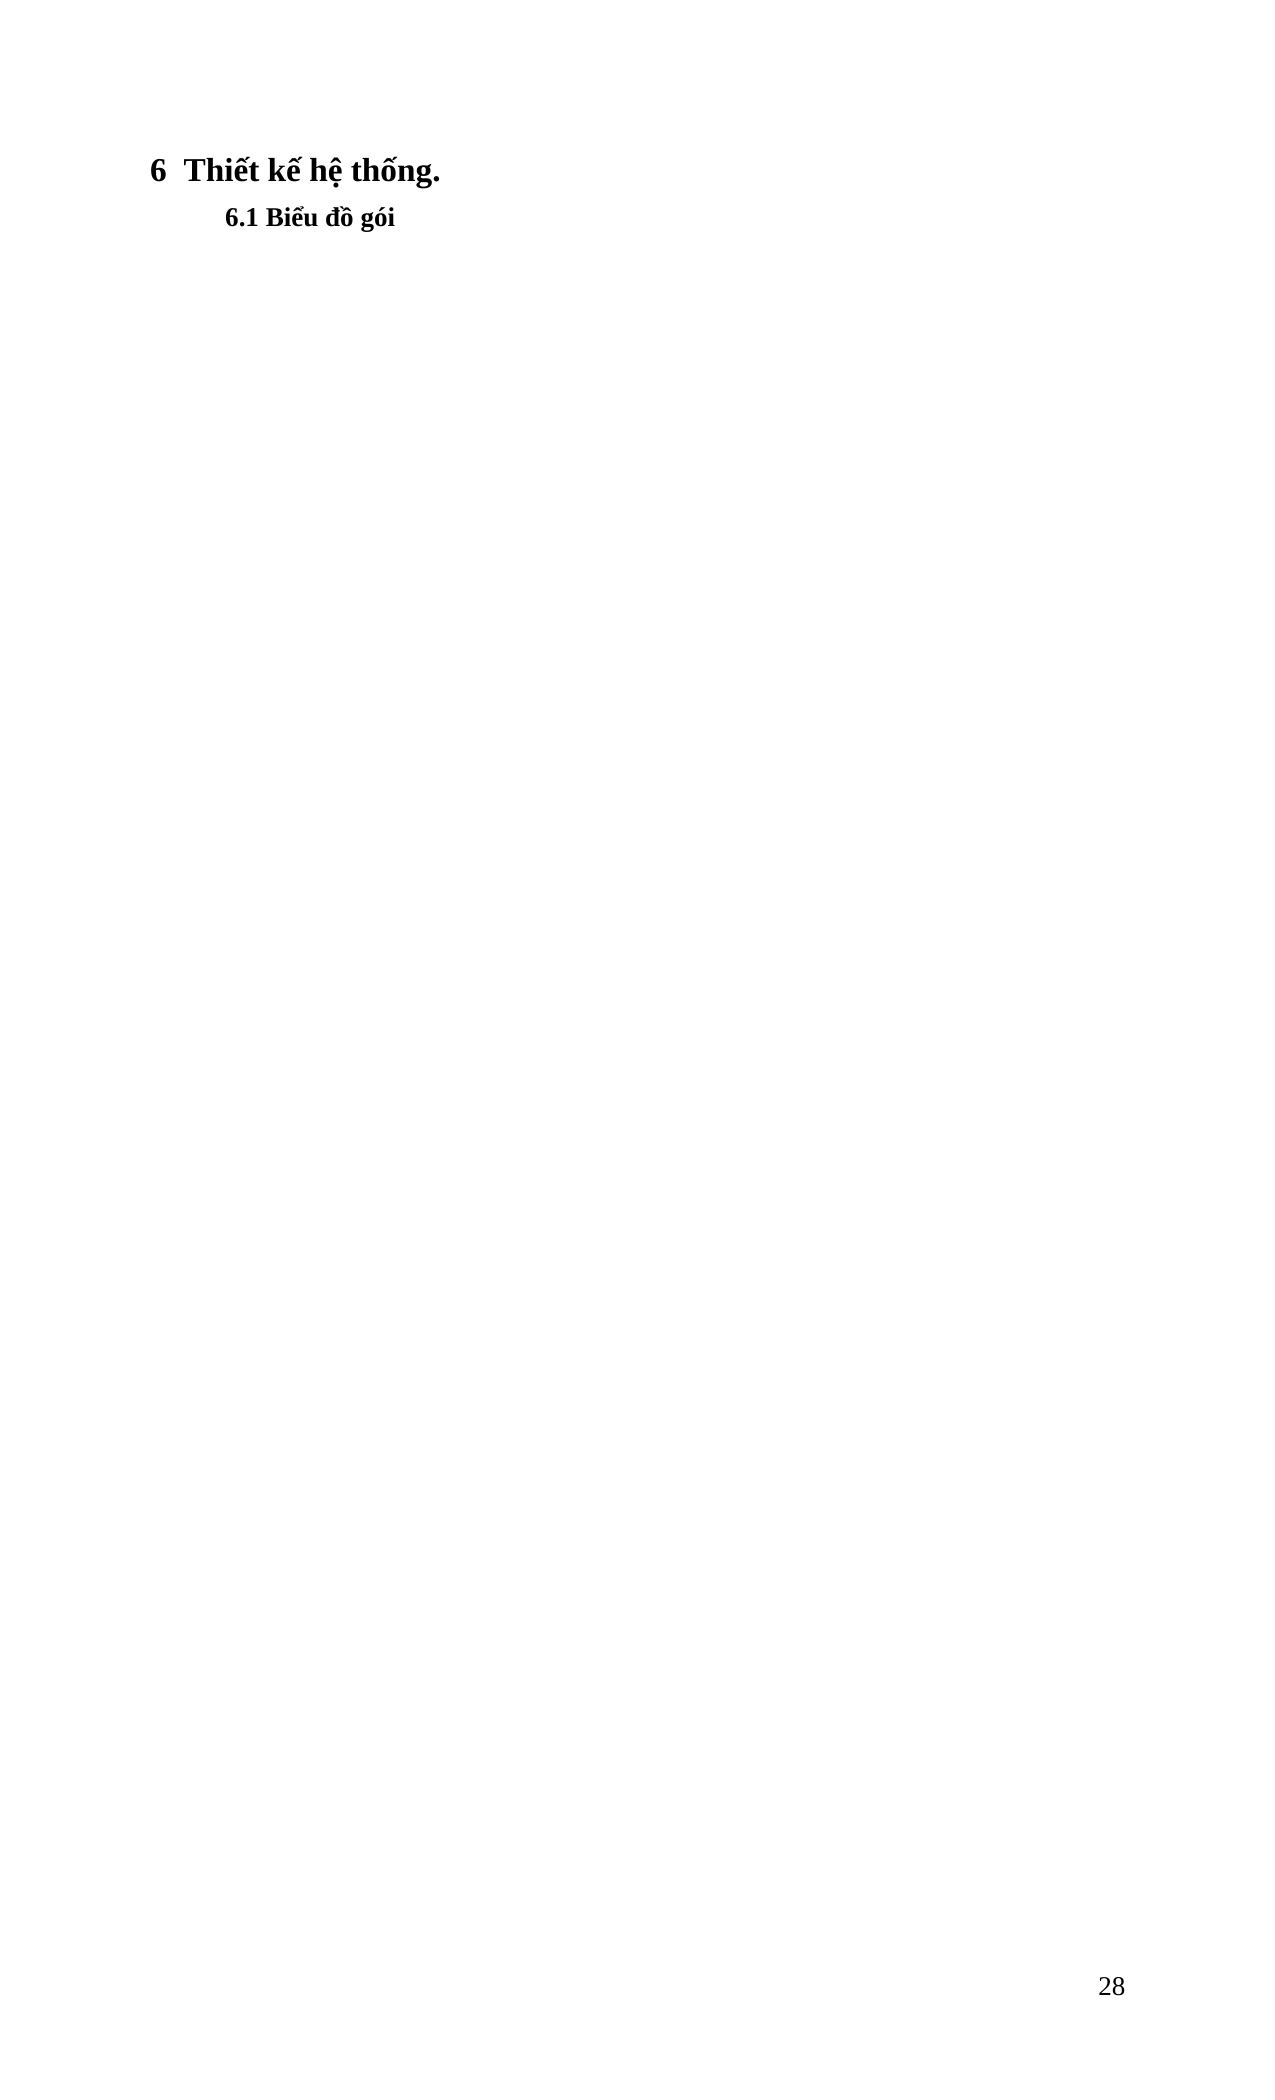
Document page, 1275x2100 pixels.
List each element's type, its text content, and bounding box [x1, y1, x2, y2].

text 6.1 Biểu đồ gói [150, 201, 1125, 232]
subtitle 6 Thiết kế hệ thống. [150, 150, 1125, 188]
